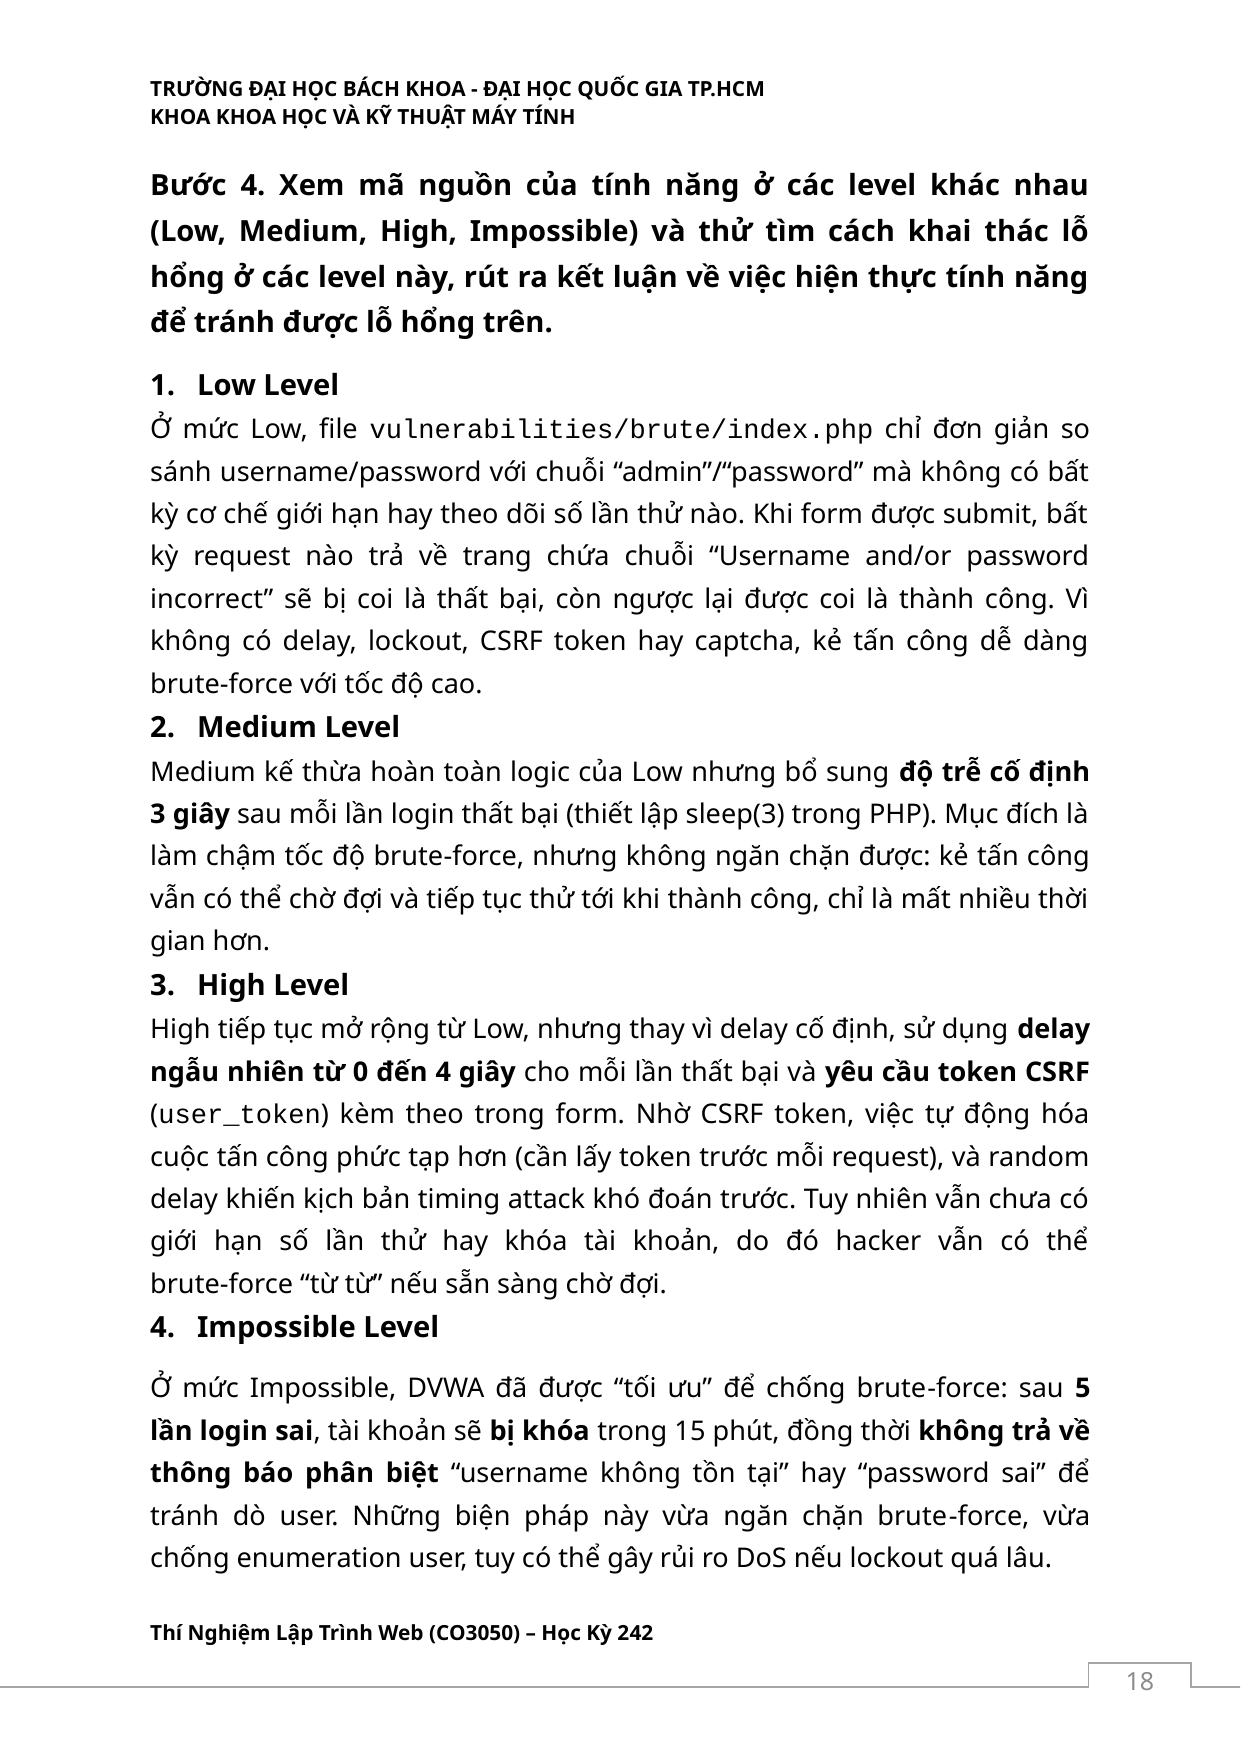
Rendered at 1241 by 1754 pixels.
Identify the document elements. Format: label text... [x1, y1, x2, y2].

text Bước 4. Xem mã nguồn của tính năng ở các level khác nhau (Low, Medium, High, Impossible) và thử tìm cách khai thác lỗ hổng ở các level này, rút ra kết luận về việc hiện thực tính năng để tránh được lỗ hổng trên. [150, 165, 1090, 341]
list Medium kế thừa hoàn toàn logic của Low nhưng bổ sung độ trễ cố định 3 giây sau mỗi lần login thất bại (thiết lập sleep(3) trong PHP). Mục đích là làm chậm tốc độ brute-force, nhưng không ngăn chặn được: kẻ tấn công vẫn có thể chờ đợi và tiếp tục thử tới khi thành công, chỉ là mất nhiều thời gian hơn. [150, 752, 1090, 958]
list Medium Level [150, 706, 1090, 746]
list Impossible Level [150, 1307, 1090, 1346]
list High Level [150, 964, 1090, 1004]
list Low Level [150, 364, 1090, 403]
text Ở mức Impossible, DVWA đã được “tối ưu” để chống brute-force: sau 5 lần login sai, tài khoản sẽ bị khóa trong 15 phút, đồng thời không trả về thông báo phân biệt “username không tồn tại” hay “password sai” để tránh dò user. Những biện pháp này vừa ngăn chặn brute-force, vừa chống enumeration user, tuy có thể gây rủi ro DoS nếu lockout quá lâu. [150, 1369, 1090, 1575]
list Ở mức Low, file vulnerabilities/brute/index.php chỉ đơn giản so sánh username/password với chuỗi “admin”/“password” mà không có bất kỳ cơ chế giới hạn hay theo dõi số lần thử nào. Khi form được submit, bất kỳ request nào trả về trang chứa chuỗi “Username and/or password incorrect” sẽ bị coi là thất bại, còn ngược lại được coi là thành công. Vì không có delay, lockout, CSRF token hay captcha, kẻ tấn công dễ dàng brute-force với tốc độ cao. [150, 409, 1090, 701]
list High tiếp tục mở rộng từ Low, nhưng thay vì delay cố định, sử dụng delay ngẫu nhiên từ 0 đến 4 giây cho mỗi lần thất bại và yêu cầu token CSRF (user_token) kèm theo trong form. Nhờ CSRF token, việc tự động hóa cuộc tấn công phức tạp hơn (cần lấy token trước mỗi request), và random delay khiến kịch bản timing attack khó đoán trước. Tuy nhiên vẫn chưa có giới hạn số lần thử hay khóa tài khoản, do đó hacker vẫn có thể brute-force “từ từ” nếu sẵn sàng chờ đợi. [150, 1010, 1090, 1301]
